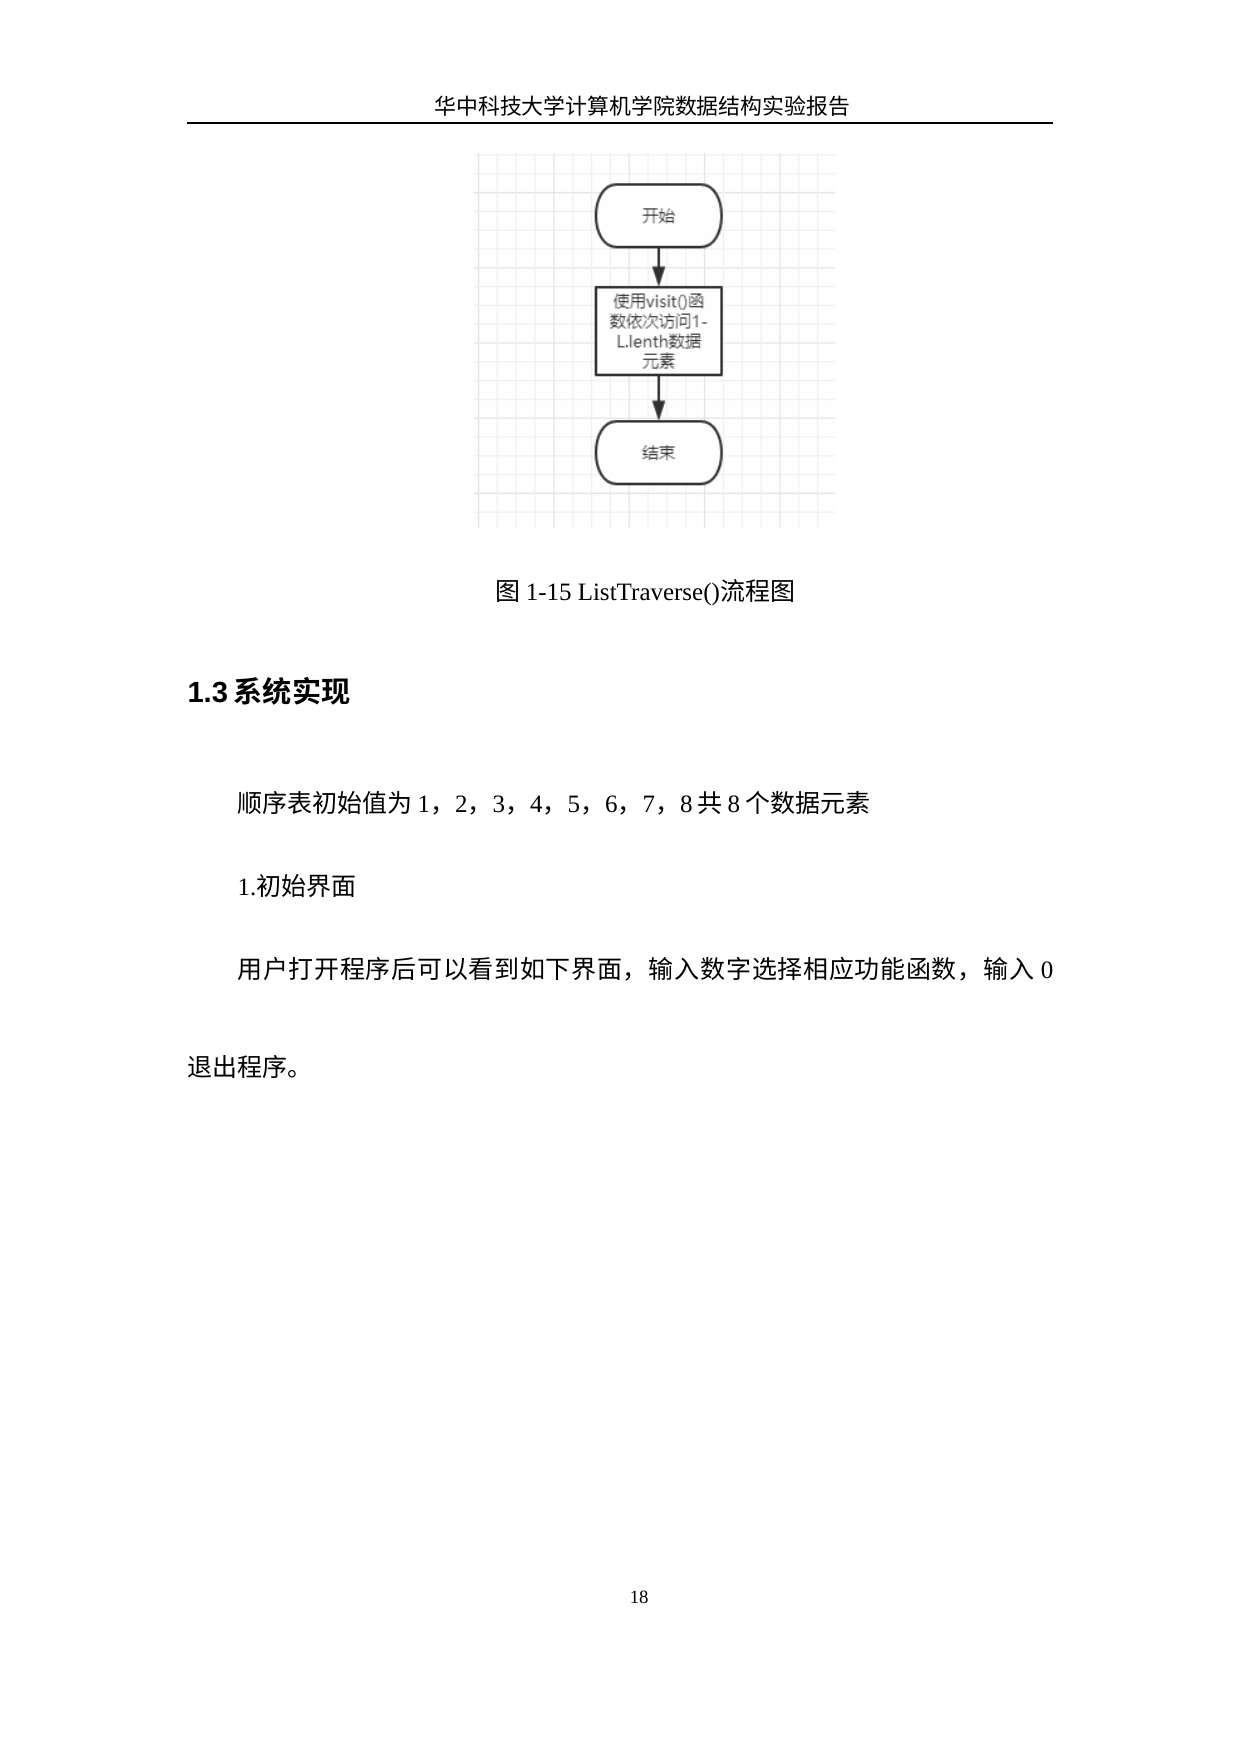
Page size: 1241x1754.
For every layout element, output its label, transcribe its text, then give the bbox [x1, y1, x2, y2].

subtitle 1.3系统实现 [187, 657, 1053, 722]
text 顺序表初始值为1，2，3，4，5，6，7，8共8个数据元素 [187, 769, 1053, 834]
text 1.初始界面 [187, 852, 1053, 917]
text 用户打开程序后可以看到如下界面，输入数字选择相应功能函数，输入0退出程序。 [187, 935, 1053, 1098]
picture [473, 153, 836, 528]
text 图1-15 ListTraverse()流程图 [187, 557, 1053, 622]
